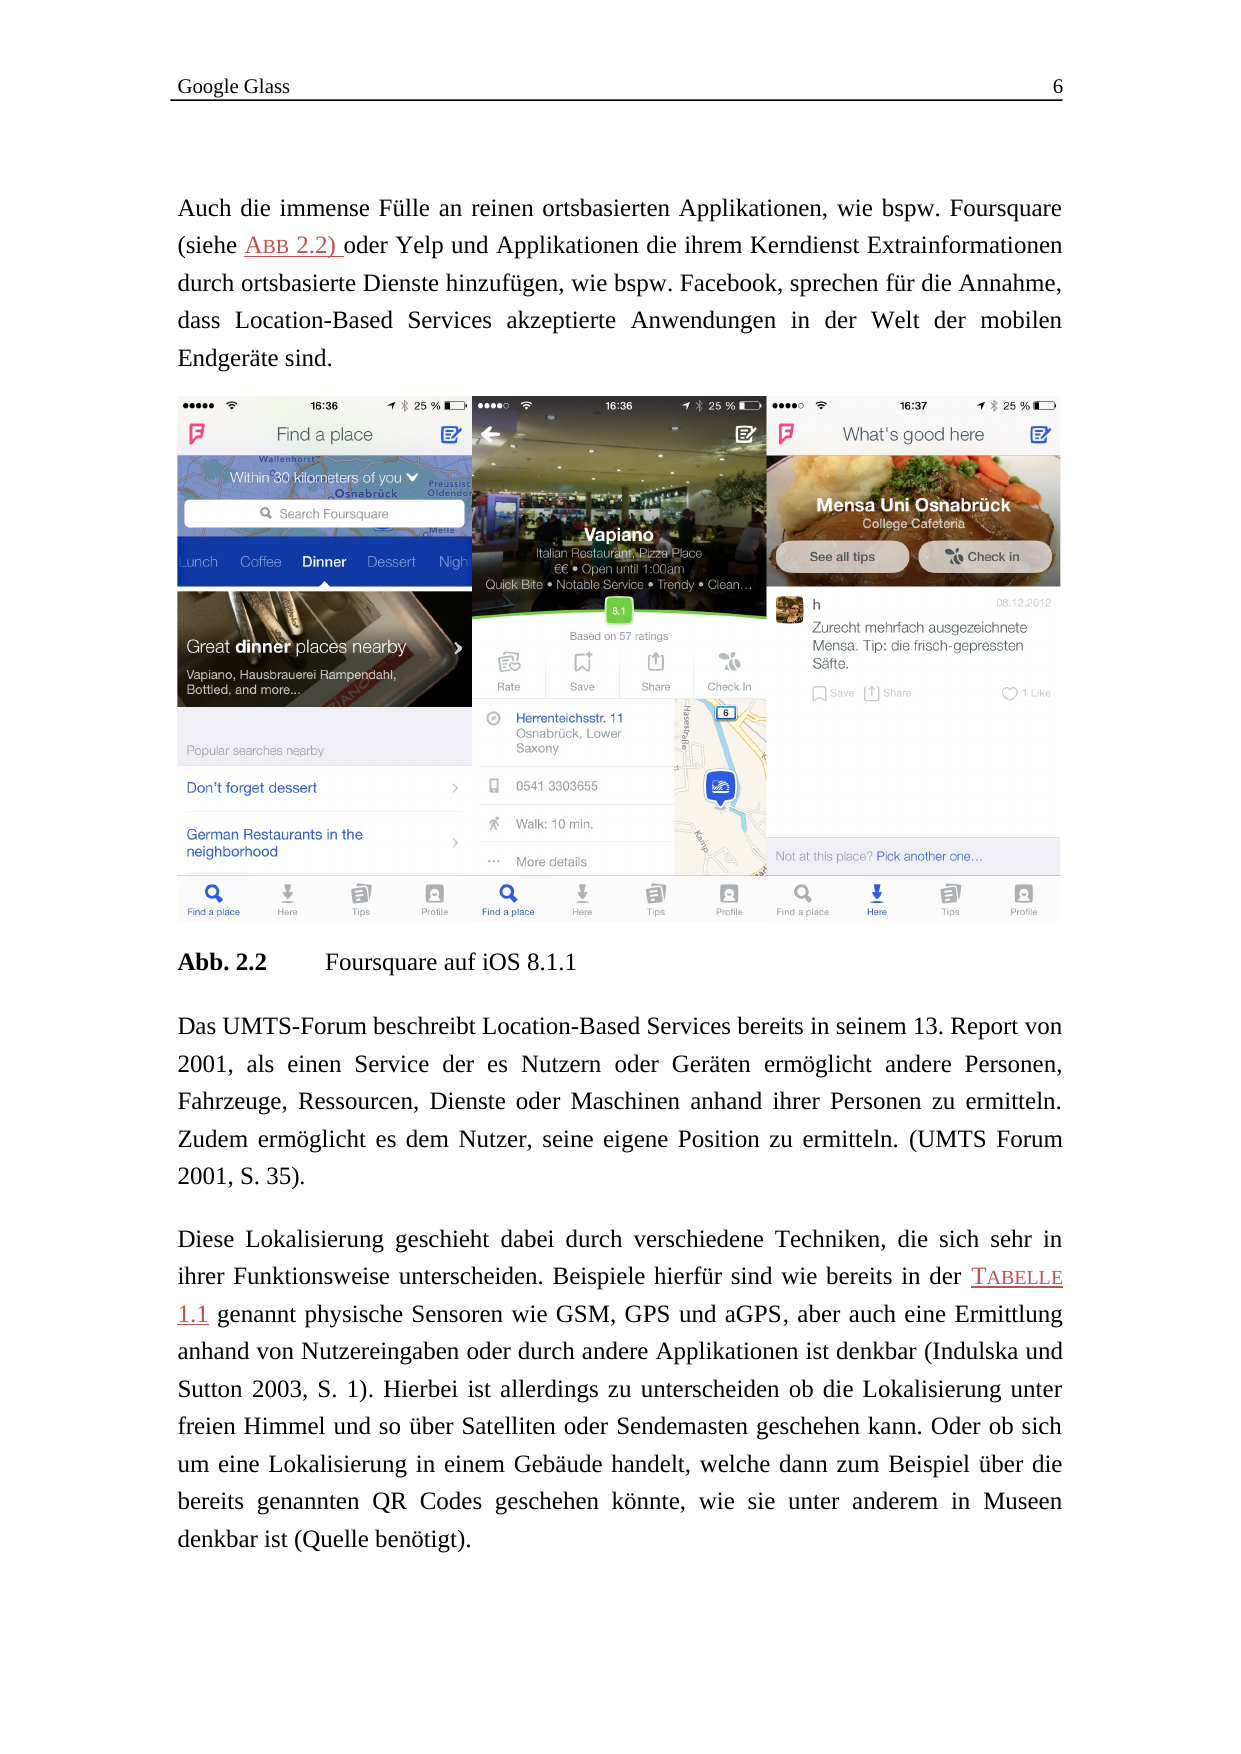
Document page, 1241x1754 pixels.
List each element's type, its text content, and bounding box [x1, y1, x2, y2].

text Auch die immense Fülle an reinen ortsbasierten Applikationen, wie bspw. Foursquare (siehe Abb 2.2) oder Yelp und Applikationen die ihrem Kerndienst Extrainformationen durch ortsbasierte Dienste hinzufügen, wie bspw. Facebook, sprechen für die Annahme, dass Location-Based Services akzeptierte Anwendungen in der Welt der mobilen Endgeräte sind. [177, 184, 1063, 372]
text Abb. 2.2 Foursquare auf iOS 8.1.1 [177, 947, 1063, 976]
text Das UMTS-Forum beschreibt Location-Based Services bereits in seinem 13. Report von 2001, als einen Service der es Nutzern oder Geräten ermöglicht andere Personen, Fahrzeuge, Ressourcen, Dienste oder Maschinen anhand ihrer Personen zu ermitteln. Zudem ermöglicht es dem Nutzer, seine eigene Position zu ermitteln. (UMTS Forum 2001, S. 35). [177, 1003, 1063, 1190]
picture [177, 396, 1061, 921]
text Diese Lokalisierung geschieht dabei durch verschiedene Techniken, die sich sehr in ihrer Funktionsweise unterscheiden. Beispiele hierfür sind wie bereits in der Tabelle 1.1 genannt physische Sensoren wie GSM, GPS und aGPS, aber auch eine Ermittlung anhand von Nutzereingaben oder durch andere Applikationen ist denkbar (Indulska und Sutton 2003, S. 1). Hierbei ist allerdings zu unterscheiden ob die Lokalisierung unter freien Himmel und so über Satelliten oder Sendemasten geschehen kann. Oder ob sich um eine Lokalisierung in einem Gebäude handelt, welche dann zum Beispiel über die bereits genannten QR Codes geschehen könnte, wie sie unter anderem in Museen denkbar ist (Quelle benötigt). [177, 1215, 1063, 1553]
